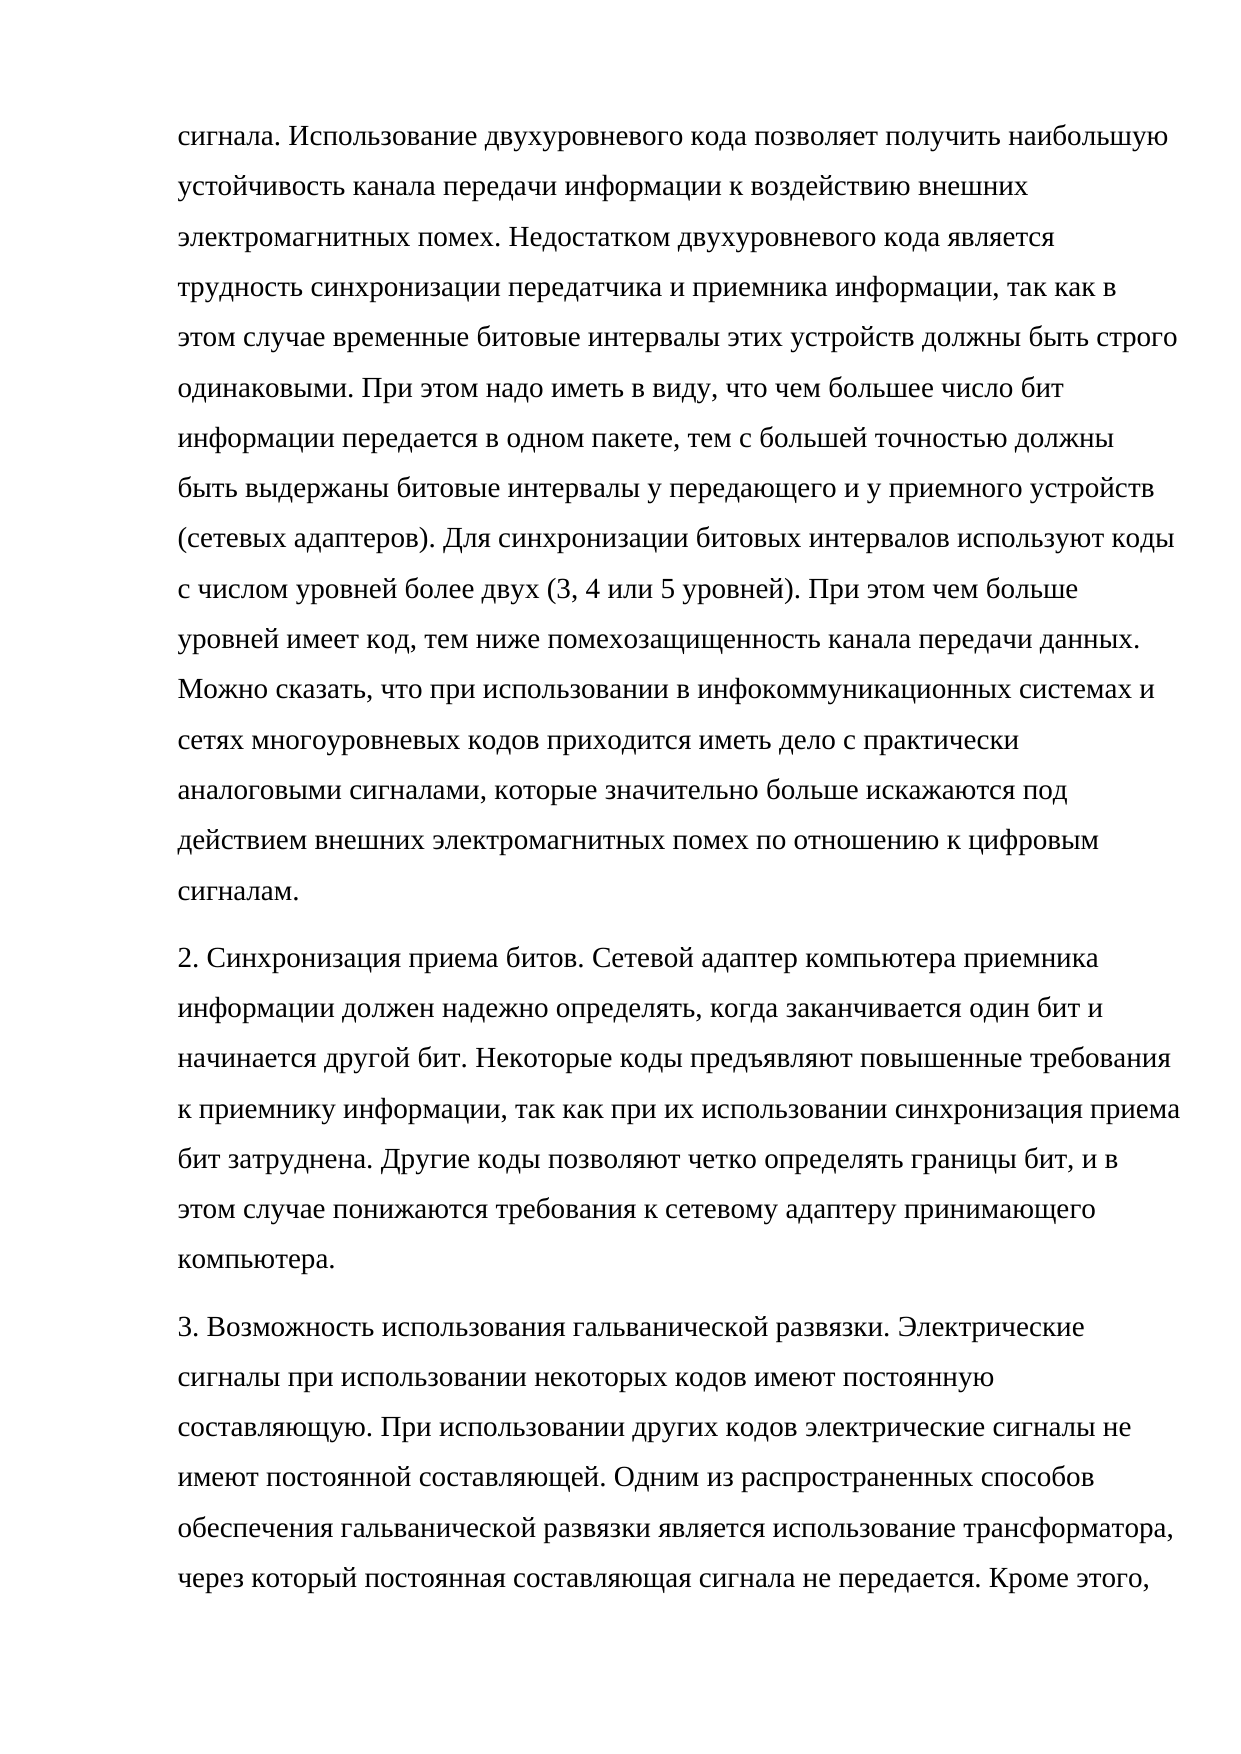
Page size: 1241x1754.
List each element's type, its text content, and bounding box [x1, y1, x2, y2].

text 2. Синхронизация приема битов. Сетевой адаптер компьютера приемника информации должен надежно определять, когда заканчивается один бит и начинается другой бит. Некоторые коды предъявляют повышенные требования к приемнику информации, так как при их использовании синхронизация приема бит затруднена. Другие коды позволяют четко определять границы бит, и в этом случае понижаются требования к сетевому адаптеру принимающего компьютера. [177, 940, 1181, 1275]
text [177, 1309, 1181, 1594]
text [177, 118, 1181, 906]
